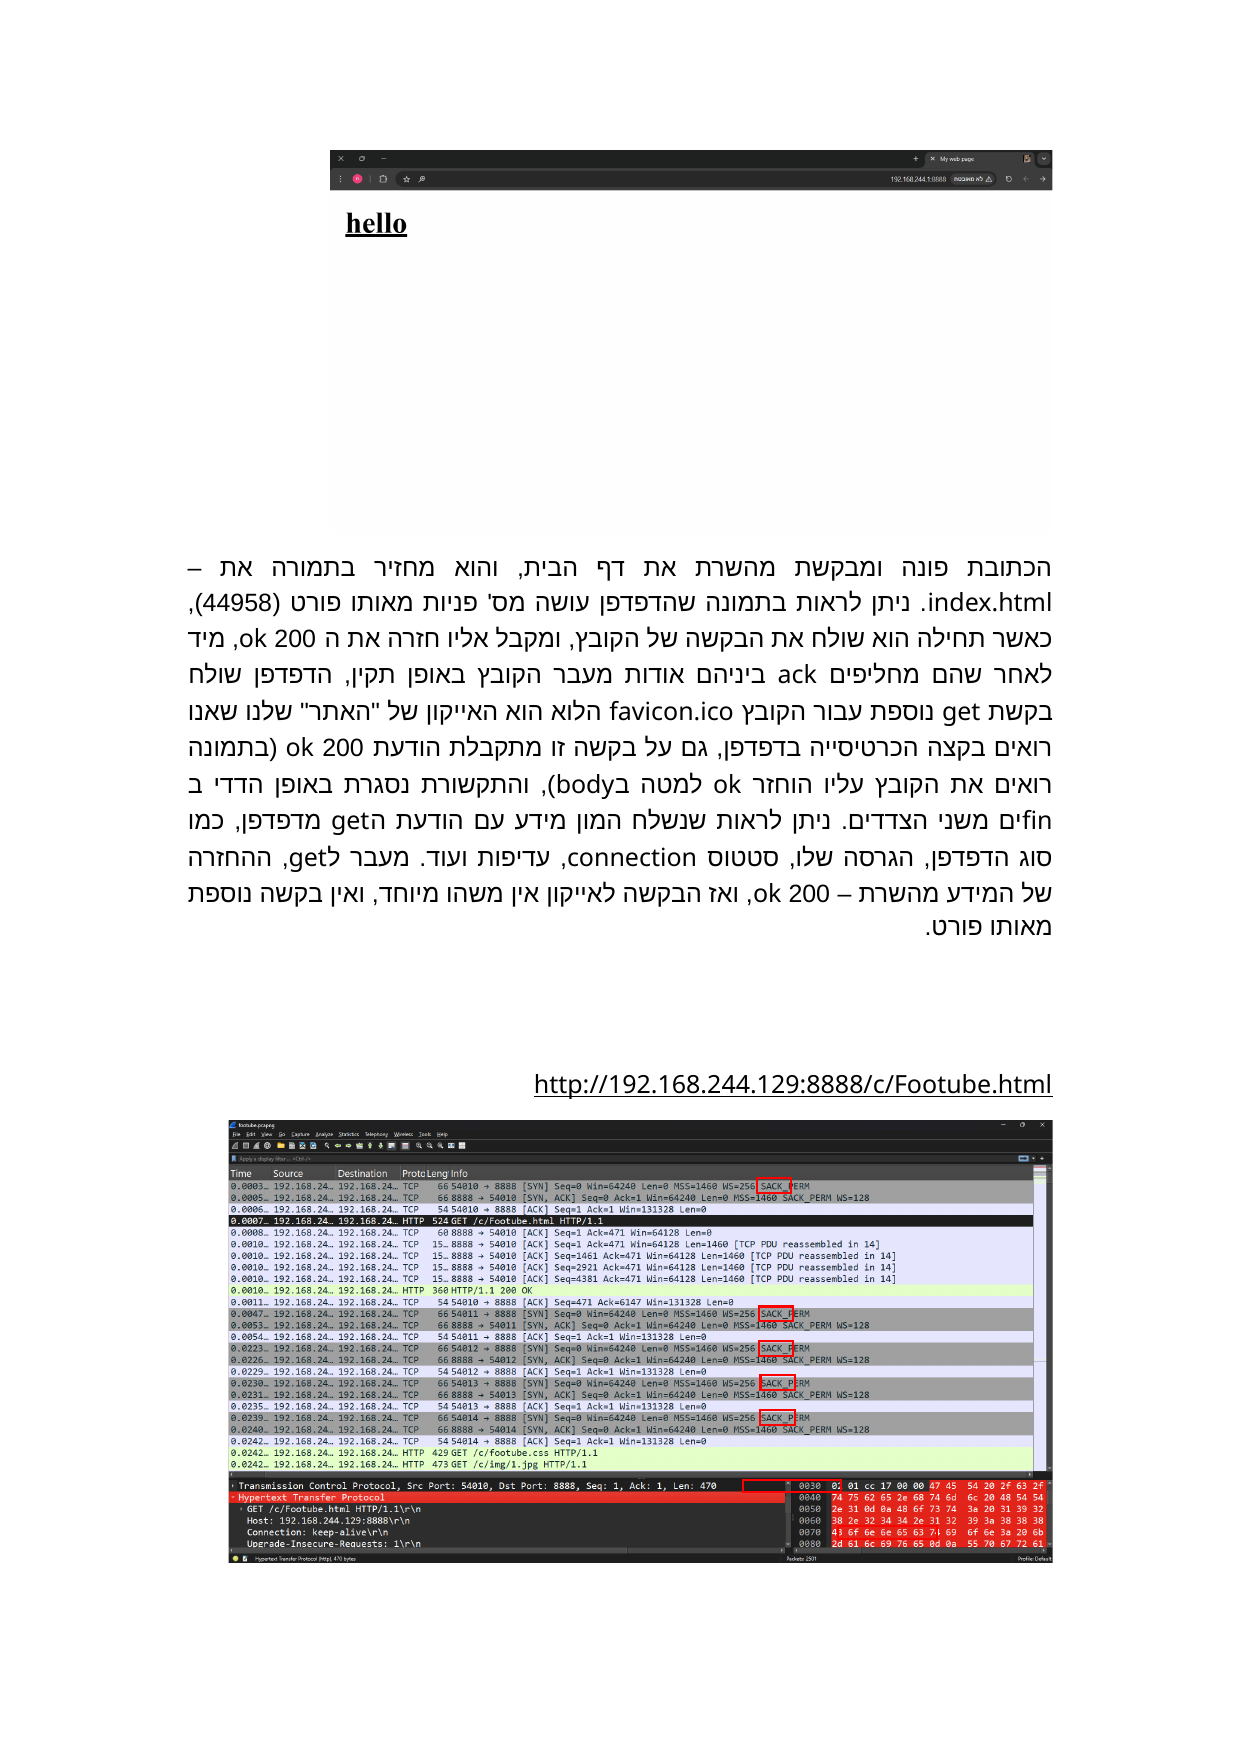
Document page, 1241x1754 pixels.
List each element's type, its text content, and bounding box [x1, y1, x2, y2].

picture [330, 150, 1053, 534]
text הכתובת פונה ומבקשת מהשרת את דף הבית, והוא מחזיר בתמורה את – index.html. ניתן לראות בתמונה שהדפדפן עושה מס' פניות מאותו פורט (44958), כאשר תחילה הוא שולח את הבקשה של הקובץ, ומקבל אליו חזרה את ה 200 ok, מיד לאחר שהם מחליפים ack ביניהם אודות מעבר הקובץ באופן תקין, הדפדפן שולח בקשת get נוספת עבור הקובץ favicon.ico הלוא הוא האייקון של "האתר" שלנו שאנו רואים בקצה הכרטיסייה בדפדפן, גם על בקשה זו מתקבלת הודעת 200 ok (בתמונה רואים את הקובץ עליו הוחזר ok למטה בbody), והתקשורת נסגרת באופן הדדי בfinים משני הצדדים. ניתן לראות שנשלח המון מידע עם הודעת הget מדפדפן, כמו סוג הדפדפן, הגרסה שלו, סטטוס connection, עדיפות ועוד. מעבר לget, ההחזרה של המידע מהשרת – 200 ok, ואז הבקשה לאייקון אין משהו מיוחד, ואין בקשה נוספת מאותו פורט. [187, 553, 1053, 941]
picture [228, 1120, 1053, 1563]
text http://192.168.244.129:8888/c/Footube.html [187, 1067, 1053, 1101]
